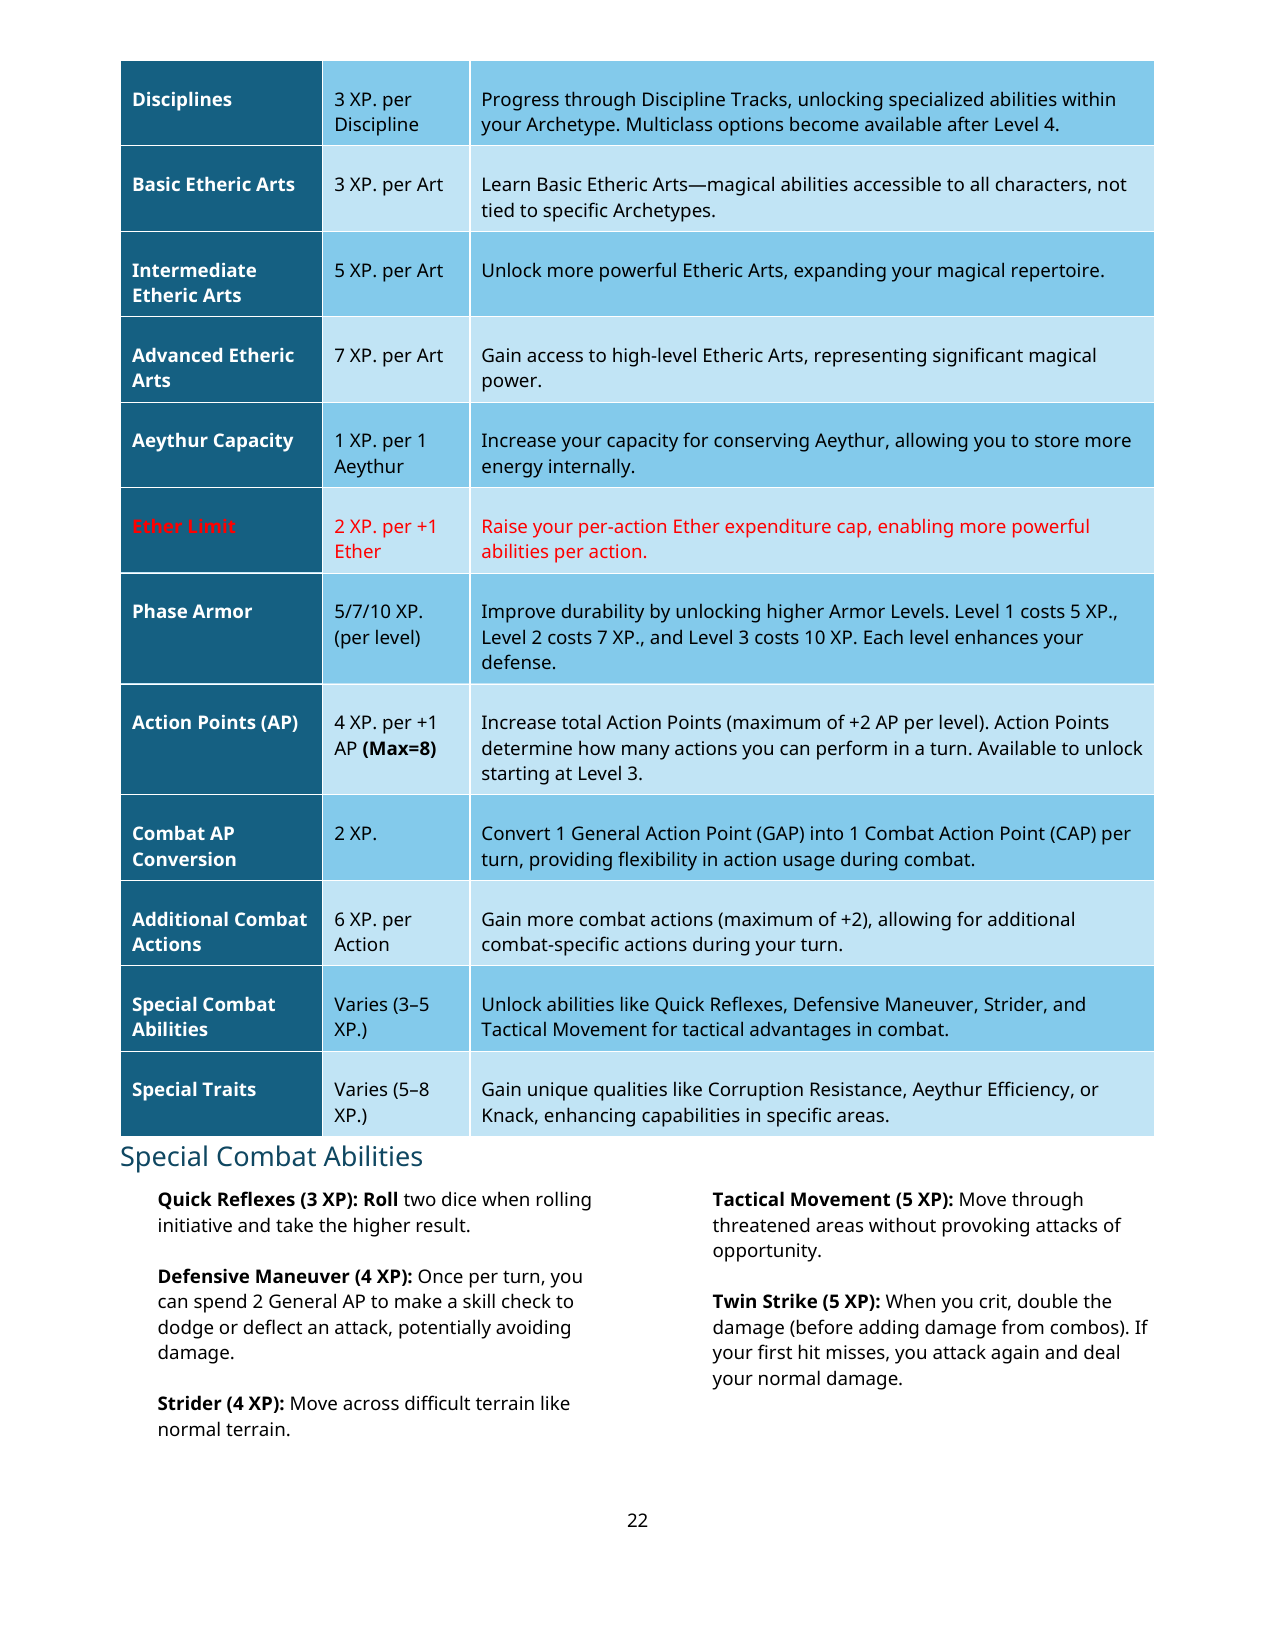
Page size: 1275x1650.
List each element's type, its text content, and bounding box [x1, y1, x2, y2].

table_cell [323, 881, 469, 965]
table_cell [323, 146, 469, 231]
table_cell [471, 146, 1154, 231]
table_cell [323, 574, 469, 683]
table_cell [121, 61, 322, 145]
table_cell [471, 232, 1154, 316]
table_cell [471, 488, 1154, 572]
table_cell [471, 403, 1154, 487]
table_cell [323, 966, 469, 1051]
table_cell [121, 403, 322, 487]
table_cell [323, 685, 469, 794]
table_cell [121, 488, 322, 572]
text Defensive Maneuver (4 XP): Once per turn, you can spend 2 General AP to make a skill check to dodge or deflect an attack, potentially avoiding damage. [157, 1263, 600, 1365]
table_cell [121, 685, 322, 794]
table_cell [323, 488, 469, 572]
text Quick Reflexes (3 XP): Roll two dice when rolling initiative and take the higher result. [157, 1186, 600, 1237]
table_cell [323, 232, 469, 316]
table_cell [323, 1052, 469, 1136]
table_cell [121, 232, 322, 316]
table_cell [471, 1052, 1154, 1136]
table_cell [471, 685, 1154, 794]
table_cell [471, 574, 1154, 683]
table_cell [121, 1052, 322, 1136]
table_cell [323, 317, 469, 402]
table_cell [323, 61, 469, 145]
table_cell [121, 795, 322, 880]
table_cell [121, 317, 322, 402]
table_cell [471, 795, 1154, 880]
text Tactical Movement (5 XP): Move through threatened areas without provoking attacks of opportunity. [712, 1186, 1155, 1263]
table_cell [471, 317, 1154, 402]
text Twin Strike (5 XP): When you crit, double the damage (before adding damage from combos). If your first hit misses, you attack again and deal your normal damage. [712, 1288, 1155, 1391]
text Strider (4 XP): Move across difficult terrain like normal terrain. [157, 1391, 600, 1442]
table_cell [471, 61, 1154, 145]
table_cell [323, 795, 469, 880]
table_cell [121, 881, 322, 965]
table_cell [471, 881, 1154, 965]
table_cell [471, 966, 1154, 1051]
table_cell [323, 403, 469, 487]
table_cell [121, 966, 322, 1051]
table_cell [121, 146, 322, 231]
subtitle Special Combat Abilities [120, 1137, 1155, 1174]
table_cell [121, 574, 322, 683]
